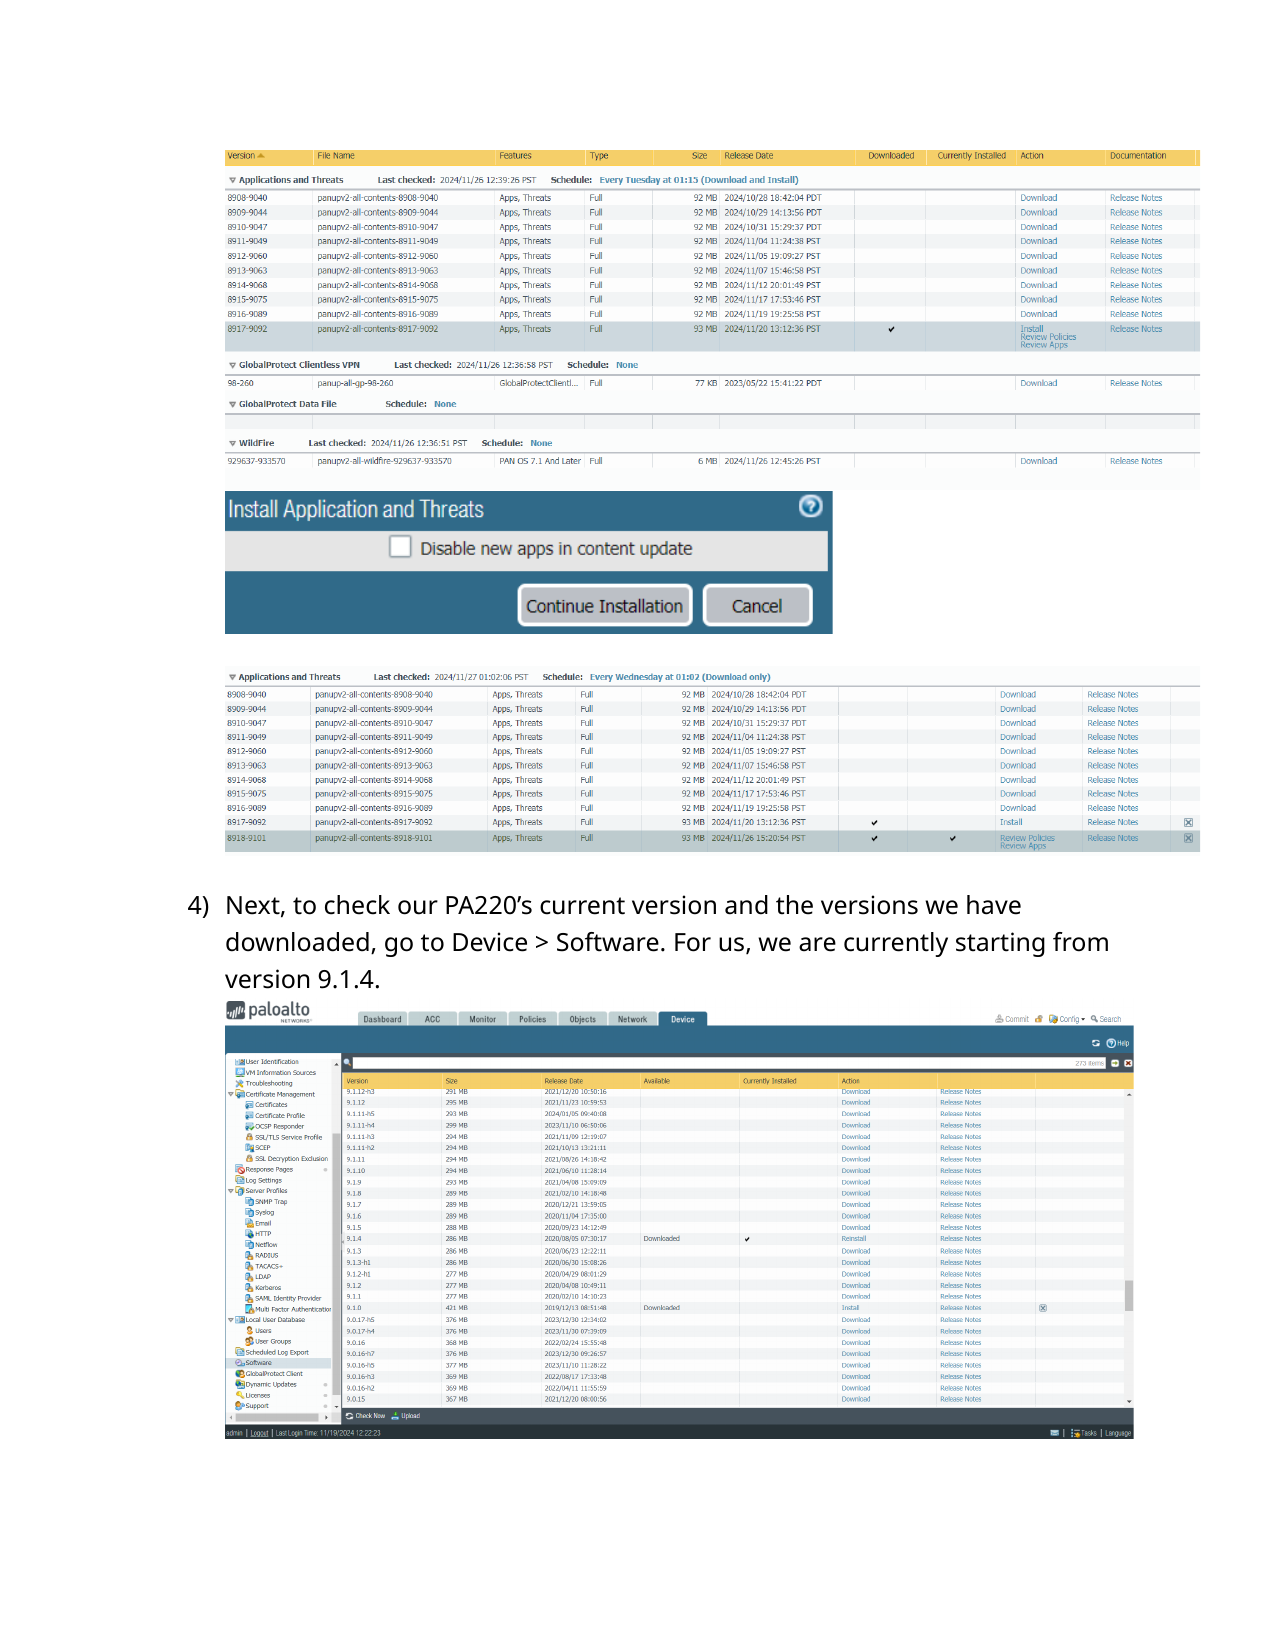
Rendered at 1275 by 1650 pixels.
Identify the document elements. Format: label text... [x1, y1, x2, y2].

picture [225, 666, 1200, 856]
picture [225, 150, 1200, 490]
picture [225, 998, 1134, 1439]
picture [225, 491, 833, 634]
list Next, to check our PA220’s current version and the versions we have downloaded, go to Device > Software. For us, we are currently starting from version 9.1.4. [187, 888, 1125, 995]
